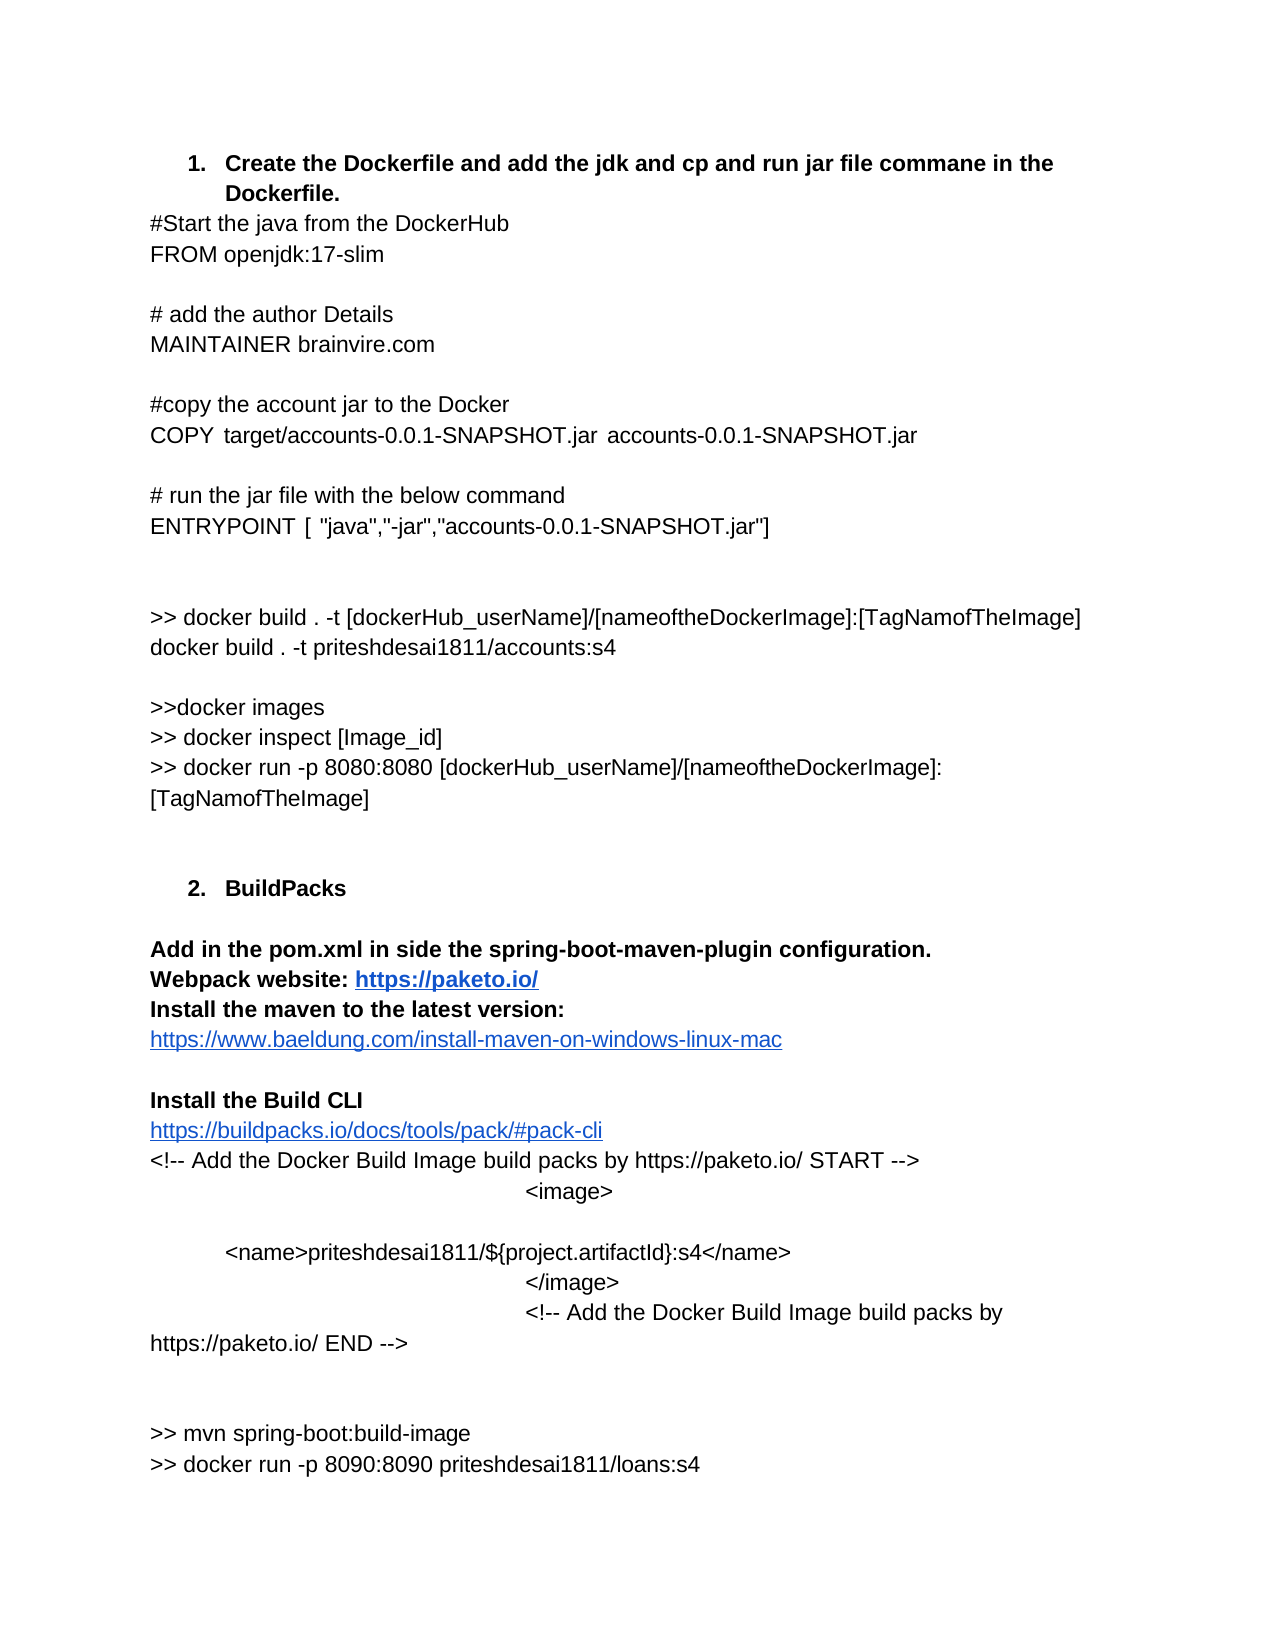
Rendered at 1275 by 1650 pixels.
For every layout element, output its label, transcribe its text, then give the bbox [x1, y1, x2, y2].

text >> docker inspect [Image_id] [150, 724, 1135, 750]
text >>docker images [150, 694, 1135, 720]
text #copy the account jar to the Docker [150, 391, 1135, 418]
text >> mvn spring-boot:build-image [150, 1420, 1135, 1447]
text >> docker build . -t [dockerHub_userName]/[nameoftheDockerImage]:[TagNamofTheImage] docker build . -t priteshdesai1811/accounts:s4 [150, 603, 1135, 660]
text ENTRYPOINT [ "java","-jar","accounts-0.0.1-SNAPSHOT.jar"] [150, 513, 1135, 539]
text <name>priteshdesai1811/${project.artifactId}:s4</name> [225, 1238, 1135, 1265]
text <!-- Add the Docker Build Image build packs by https://paketo.io/ START --> [150, 1147, 1135, 1174]
text >> docker run -p 8080:8080 [dockerHub_userName]/[nameoftheDockerImage]:[TagNamofTheImage] [150, 754, 1135, 811]
text https://www.baeldung.com/install-maven-on-windows-linux-mac [150, 1026, 1135, 1052]
text Add in the pom.xml in side the spring-boot-maven-plugin configuration. Webpack website: https://paketo.io/ [150, 936, 932, 992]
text https://paketo.io/ END --> [150, 1329, 1135, 1356]
text COPY target/accounts-0.0.1-SNAPSHOT.jar accounts-0.0.1-SNAPSHOT.jar [150, 422, 1135, 448]
subtitle Create the Dockerfile and add the jdk and cp and run jar file commane in the Dockerfile. [187, 150, 1054, 207]
text # add the author Details MAINTAINER brainvire.com [150, 301, 436, 357]
text <image> [525, 1178, 1135, 1204]
text <!-- Add the Docker Build Image build packs by [525, 1299, 1135, 1325]
text https://buildpacks.io/docs/tools/pack/#pack-cli [150, 1117, 1135, 1143]
text #Start the java from the DockerHub FROM openjdk:17-slim [150, 210, 534, 267]
subtitle Install the Build CLI [150, 1087, 1135, 1113]
text # run the jar file with the below command [150, 482, 1135, 508]
subtitle Install the maven to the latest version: [150, 996, 1135, 1022]
subtitle BuildPacks [187, 875, 1135, 901]
text >> docker run -p 8090:8090 priteshdesai1811/loans:s4 [150, 1451, 1135, 1477]
text </image> [525, 1269, 1135, 1295]
